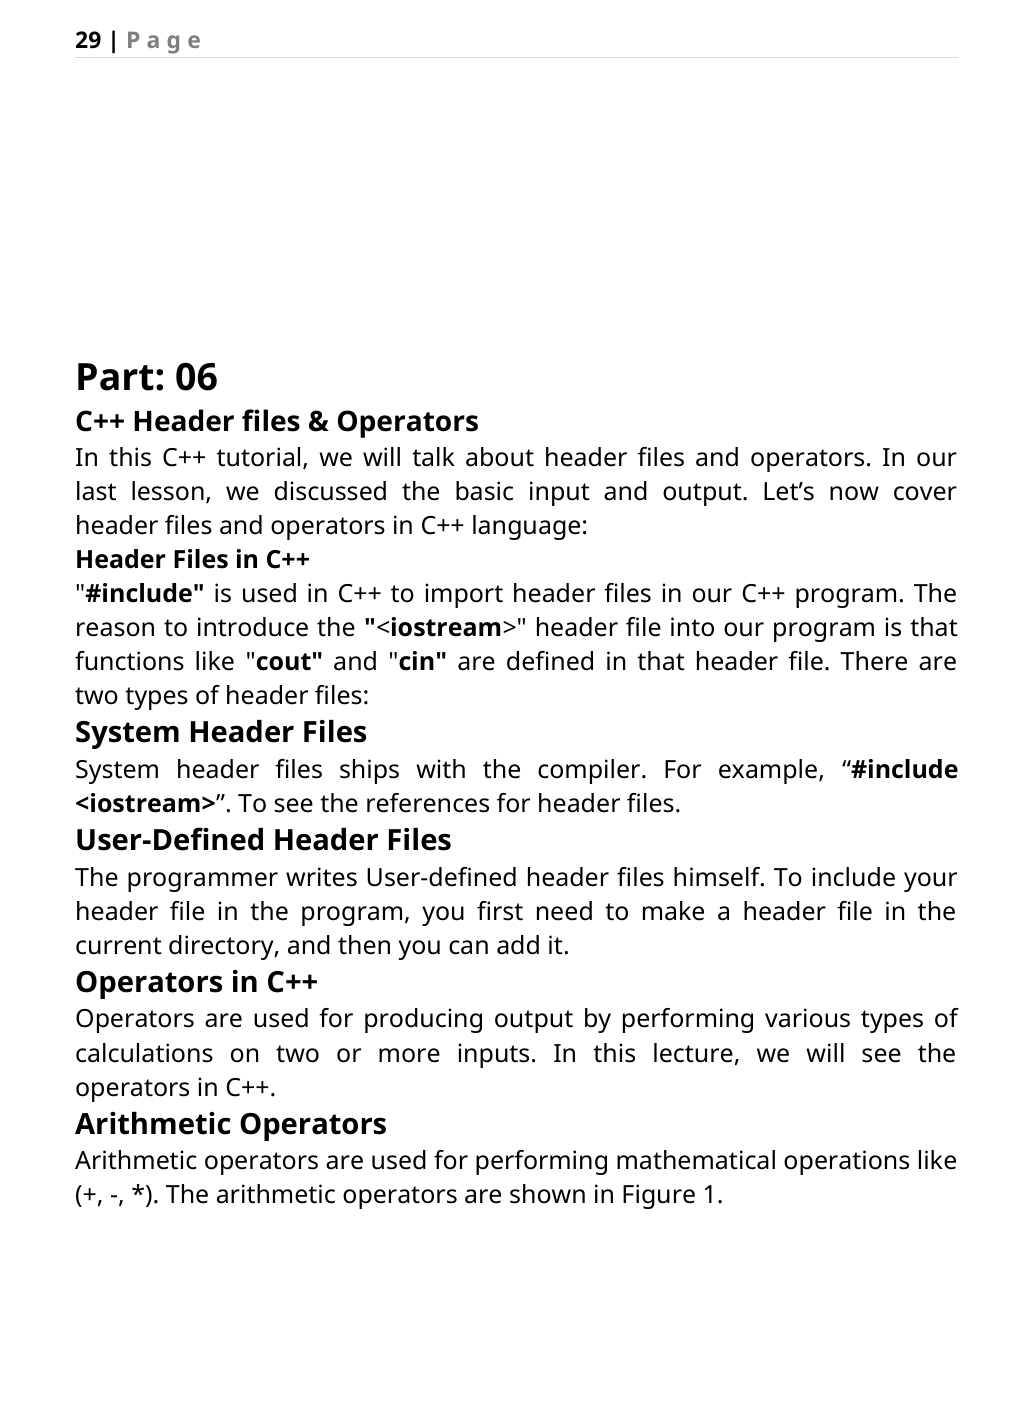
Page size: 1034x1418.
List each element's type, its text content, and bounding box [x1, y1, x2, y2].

text "#include" is used in C++ to import header files in our C++ program. The reason to introduce the "<iostream>" header file into our program is that functions like "cout" and "cin" are defined in that header file. There are two types of header files: [75, 576, 958, 712]
subtitle User-Defined Header Files [75, 819, 958, 859]
text Part: 06 [75, 350, 958, 401]
text Arithmetic operators are used for performing mathematical operations like (+, -, *). The arithmetic operators are shown in Figure 1. [75, 1143, 958, 1211]
subtitle Operators in C++ [75, 961, 958, 1001]
text Operators are used for producing output by performing various types of calculations on two or more inputs. In this lecture, we will see the operators in C++. [75, 1001, 958, 1103]
text In this C++ tutorial, we will talk about header files and operators. In our last lesson, we discussed the basic input and output. Let’s now cover header files and operators in C++ language: [75, 439, 958, 541]
text The programmer writes User-defined header files himself. To include your header file in the program, you first need to make a header file in the current directory, and then you can add it. [75, 859, 958, 961]
subtitle Arithmetic Operators [75, 1103, 958, 1143]
subtitle C++ Header files & Operators [75, 401, 958, 439]
subtitle System Header Files [75, 712, 958, 751]
subtitle Header Files in C++ [75, 541, 958, 576]
text System header files ships with the compiler. For example, “#include <iostream>”. To see the references for header files. [75, 751, 958, 819]
